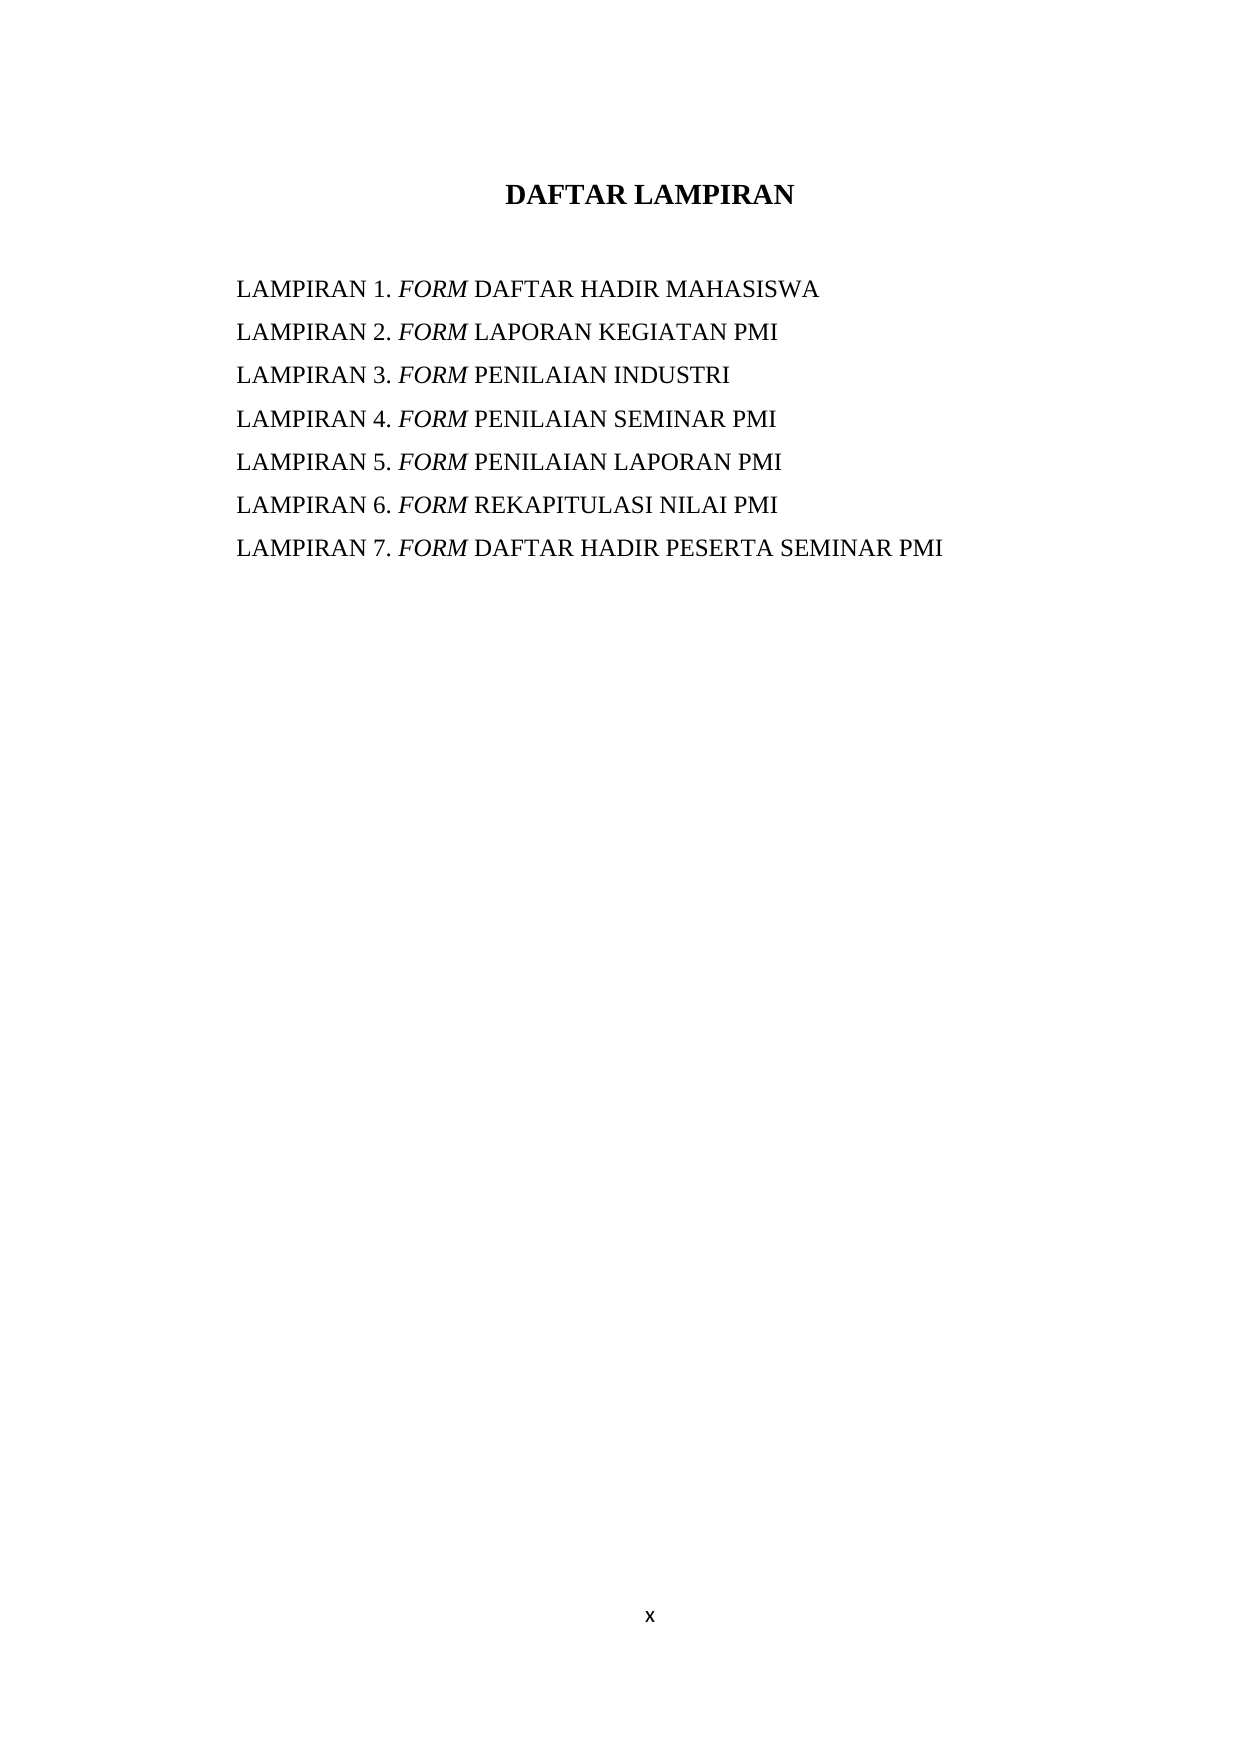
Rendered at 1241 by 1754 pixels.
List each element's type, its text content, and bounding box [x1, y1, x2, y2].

text LAMPIRAN 7. FORM DAFTAR HADIR PESERTA SEMINAR PMI [236, 533, 1063, 562]
text LAMPIRAN 5. FORM PENILAIAN LAPORAN PMI [236, 447, 1063, 476]
text LAMPIRAN 4. FORM PENILAIAN SEMINAR PMI [236, 404, 1063, 432]
text LAMPIRAN 3. FORM PENILAIAN INDUSTRI [236, 361, 1063, 389]
text LAMPIRAN 1. FORM DAFTAR HADIR MAHASISWA [236, 274, 1063, 303]
subtitle DAFTAR LAMPIRAN [236, 177, 1063, 211]
text LAMPIRAN 2. FORM LAPORAN KEGIATAN PMI [236, 317, 1063, 346]
text LAMPIRAN 6. FORM REKAPITULASI NILAI PMI [236, 490, 1063, 519]
